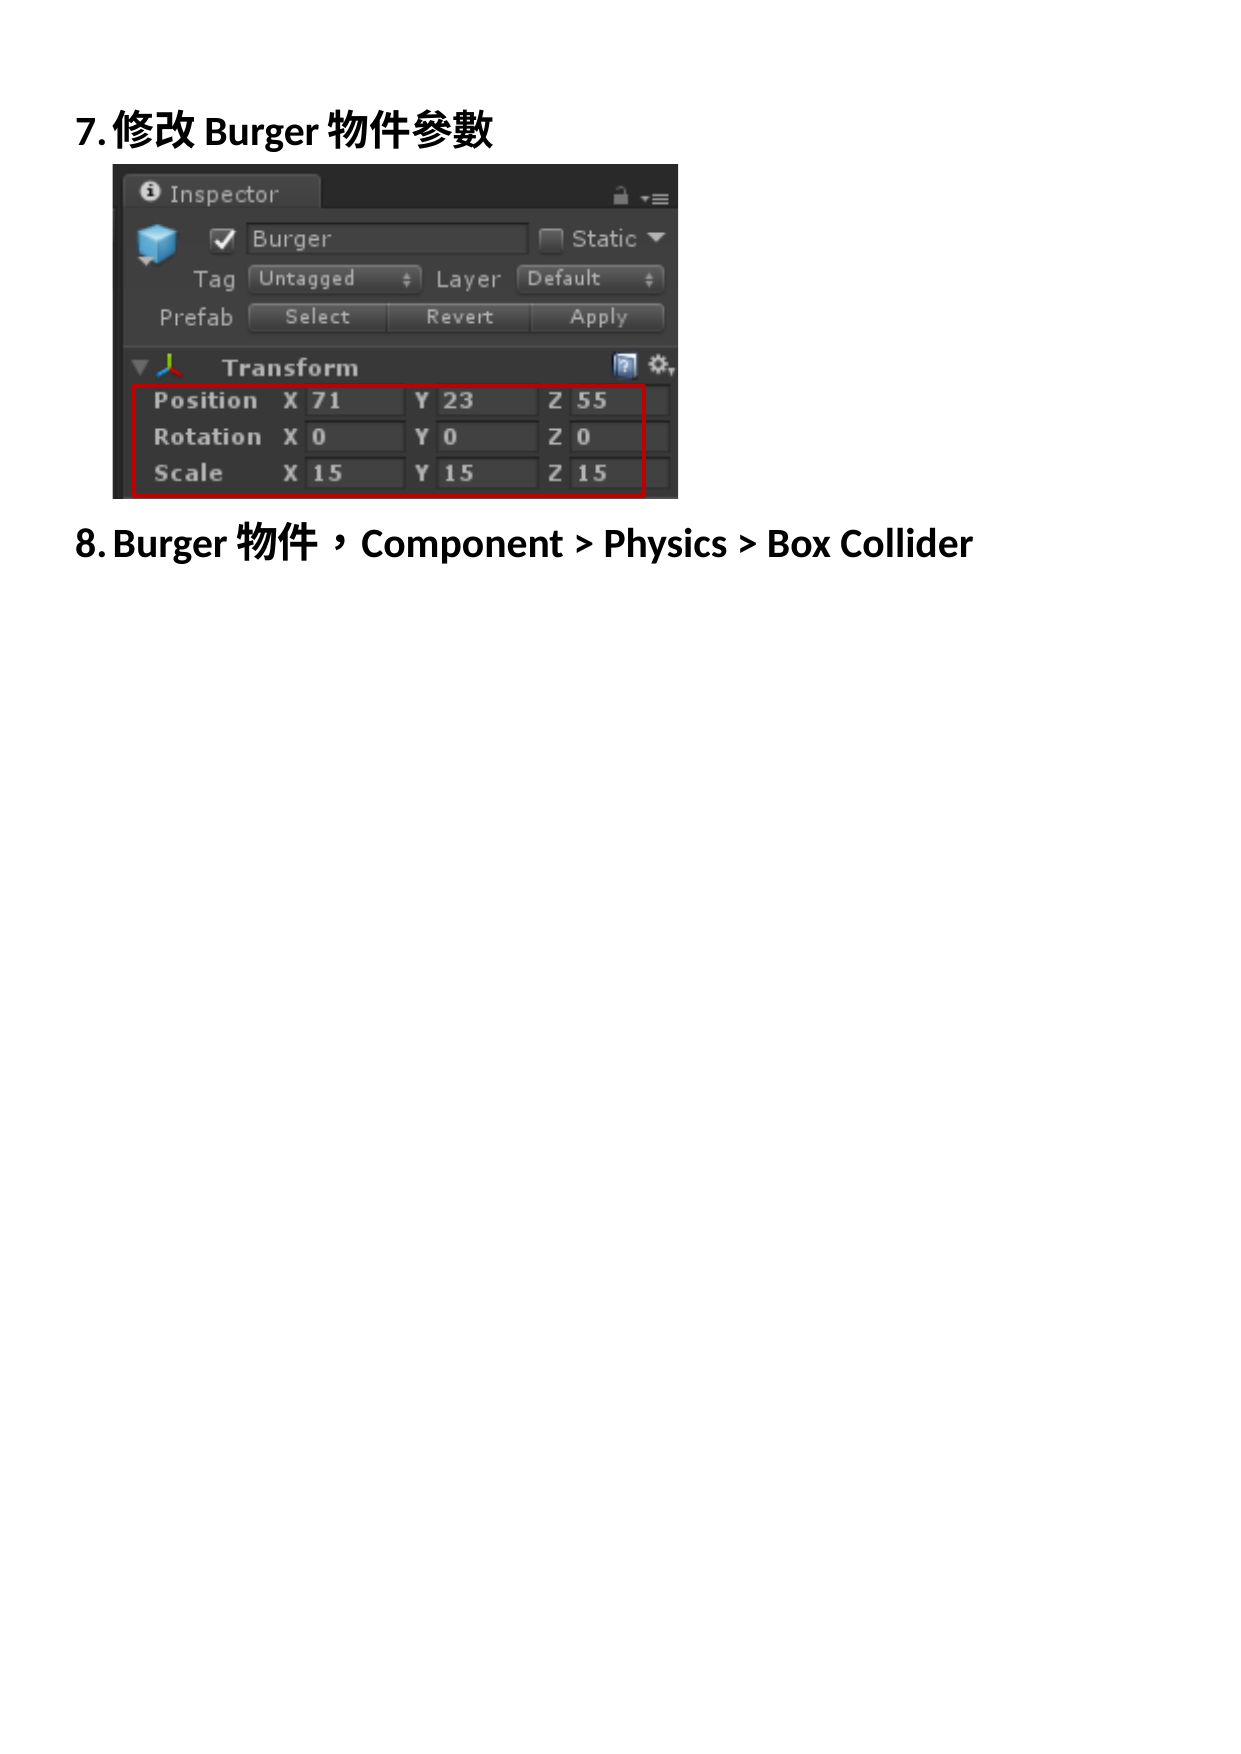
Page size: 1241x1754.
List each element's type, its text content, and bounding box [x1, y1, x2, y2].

list 修改Burger物件參數 [75, 89, 1165, 164]
list Burger物件，Component > Physics > Box Collider [75, 502, 1165, 577]
picture [112, 164, 679, 499]
